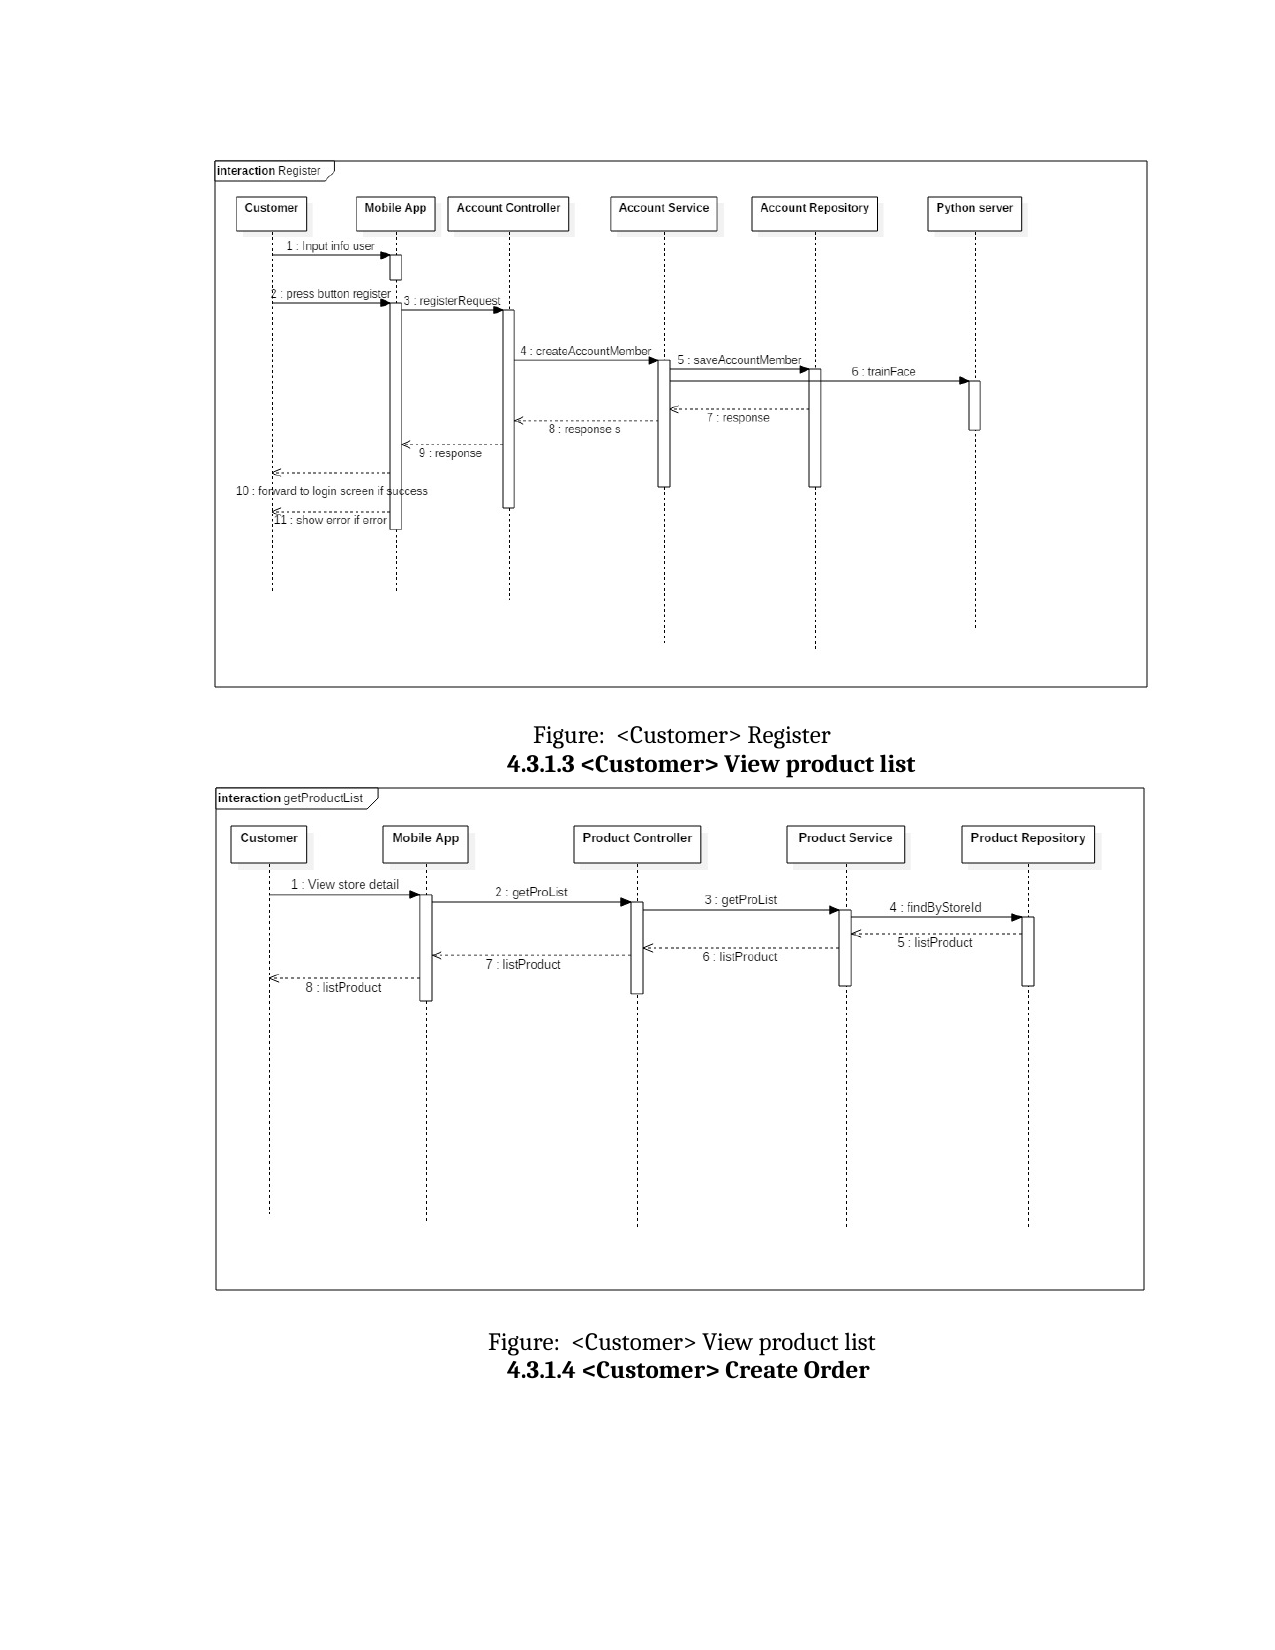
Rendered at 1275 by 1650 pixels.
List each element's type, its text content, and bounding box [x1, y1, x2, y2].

picture [206, 778, 1182, 1328]
text Figure: <Customer> View product list [207, 1328, 1157, 1356]
text 4.3.1.4 <Customer> Create Order [207, 1356, 1157, 1385]
text Figure: <Customer> Register [207, 722, 1157, 750]
picture [206, 152, 1182, 722]
text 4.3.1.3 <Customer> View product list [207, 750, 1157, 778]
